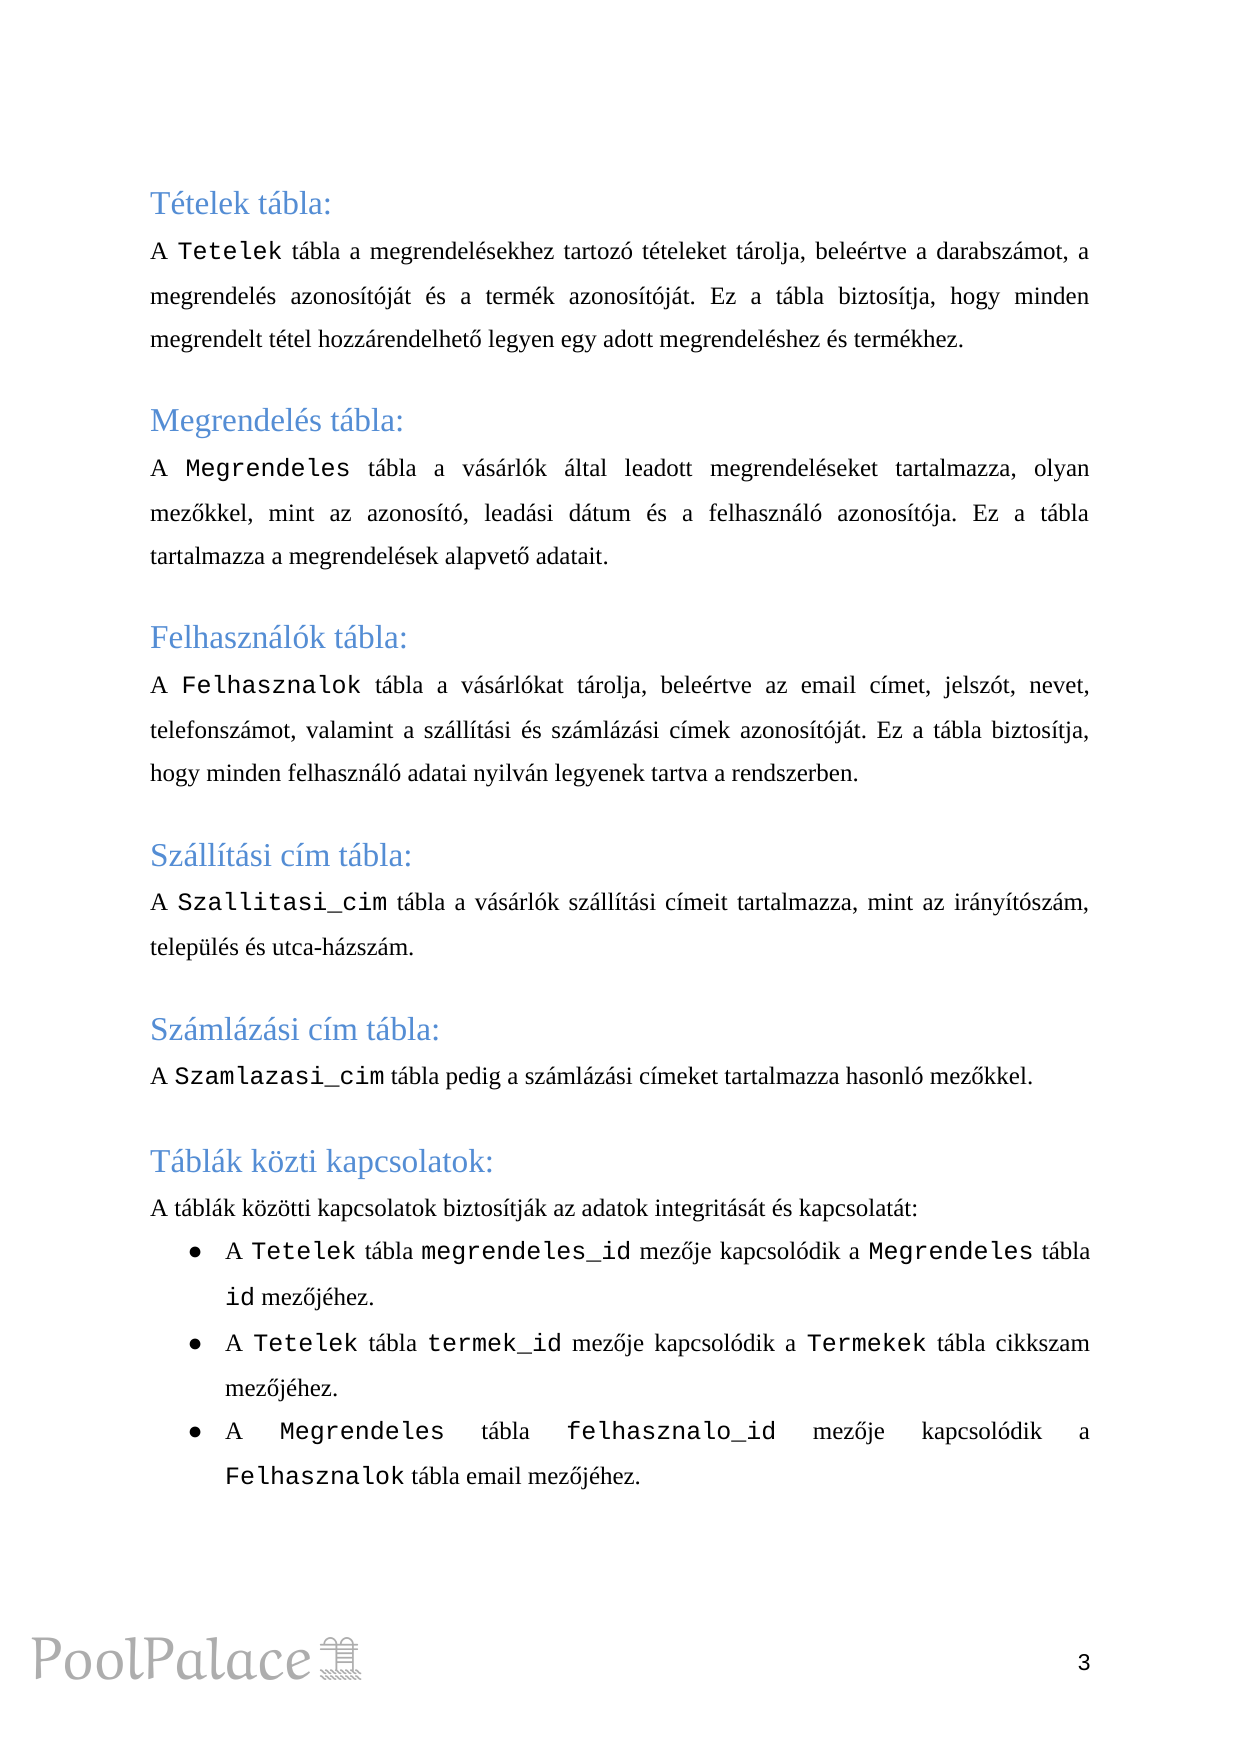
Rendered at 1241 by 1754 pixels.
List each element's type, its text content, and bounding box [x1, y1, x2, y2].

subtitle Felhasználók tábla: [150, 618, 1090, 656]
text A Szamlazasi_cim tábla pedig a számlázási címeket tartalmazza hasonló mezőkkel. [150, 1061, 1090, 1092]
text A táblák közötti kapcsolatok biztosítják az adatok integritását és kapcsolatát: [150, 1193, 1090, 1222]
list A Megrendeles tábla felhasznalo_id mezője kapcsolódik a Felhasznalok tábla email mezőjéhez. [187, 1416, 1090, 1492]
text A Szallitasi_cim tábla a vásárlók szállítási címeit tartalmazza, mint az irányítószám, település és utca-házszám. [150, 887, 1090, 961]
text A Megrendeles tábla a vásárlók által leadott megrendeléseket tartalmazza, olyan mezőkkel, mint az azonosító, leadási dátum és a felhasználó azonosítója. Ez a tábla tartalmazza a megrendelések alapvető adatait. [150, 453, 1090, 570]
subtitle Táblák közti kapcsolatok: [150, 1141, 1090, 1179]
picture [31, 1637, 362, 1680]
subtitle Tételek tábla: [150, 183, 1090, 222]
subtitle Megrendelés tábla: [150, 401, 1090, 439]
text A Tetelek tábla a megrendelésekhez tartozó tételeket tárolja, beleértve a darabszámot, a megrendelés azonosítóját és a termék azonosítóját. Ez a tábla biztosítja, hogy minden megrendelt tétel hozzárendelhető legyen egy adott megrendeléshez és termékhez. [150, 236, 1090, 353]
text A Felhasznalok tábla a vásárlókat tárolja, beleértve az email címet, jelszót, nevet, telefonszámot, valamint a szállítási és számlázási címek azonosítóját. Ez a tábla biztosítja, hogy minden felhasználó adatai nyilván legyenek tartva a rendszerben. [150, 670, 1090, 787]
subtitle Számlázási cím tábla: [150, 1009, 1090, 1047]
subtitle Szállítási cím tábla: [150, 835, 1090, 873]
list A Tetelek tábla megrendeles_id mezője kapcsolódik a Megrendeles tábla id mezőjéhez. [187, 1236, 1090, 1312]
list A Tetelek tábla termek_id mezője kapcsolódik a Termekek tábla cikkszam mezőjéhez. [187, 1328, 1090, 1402]
